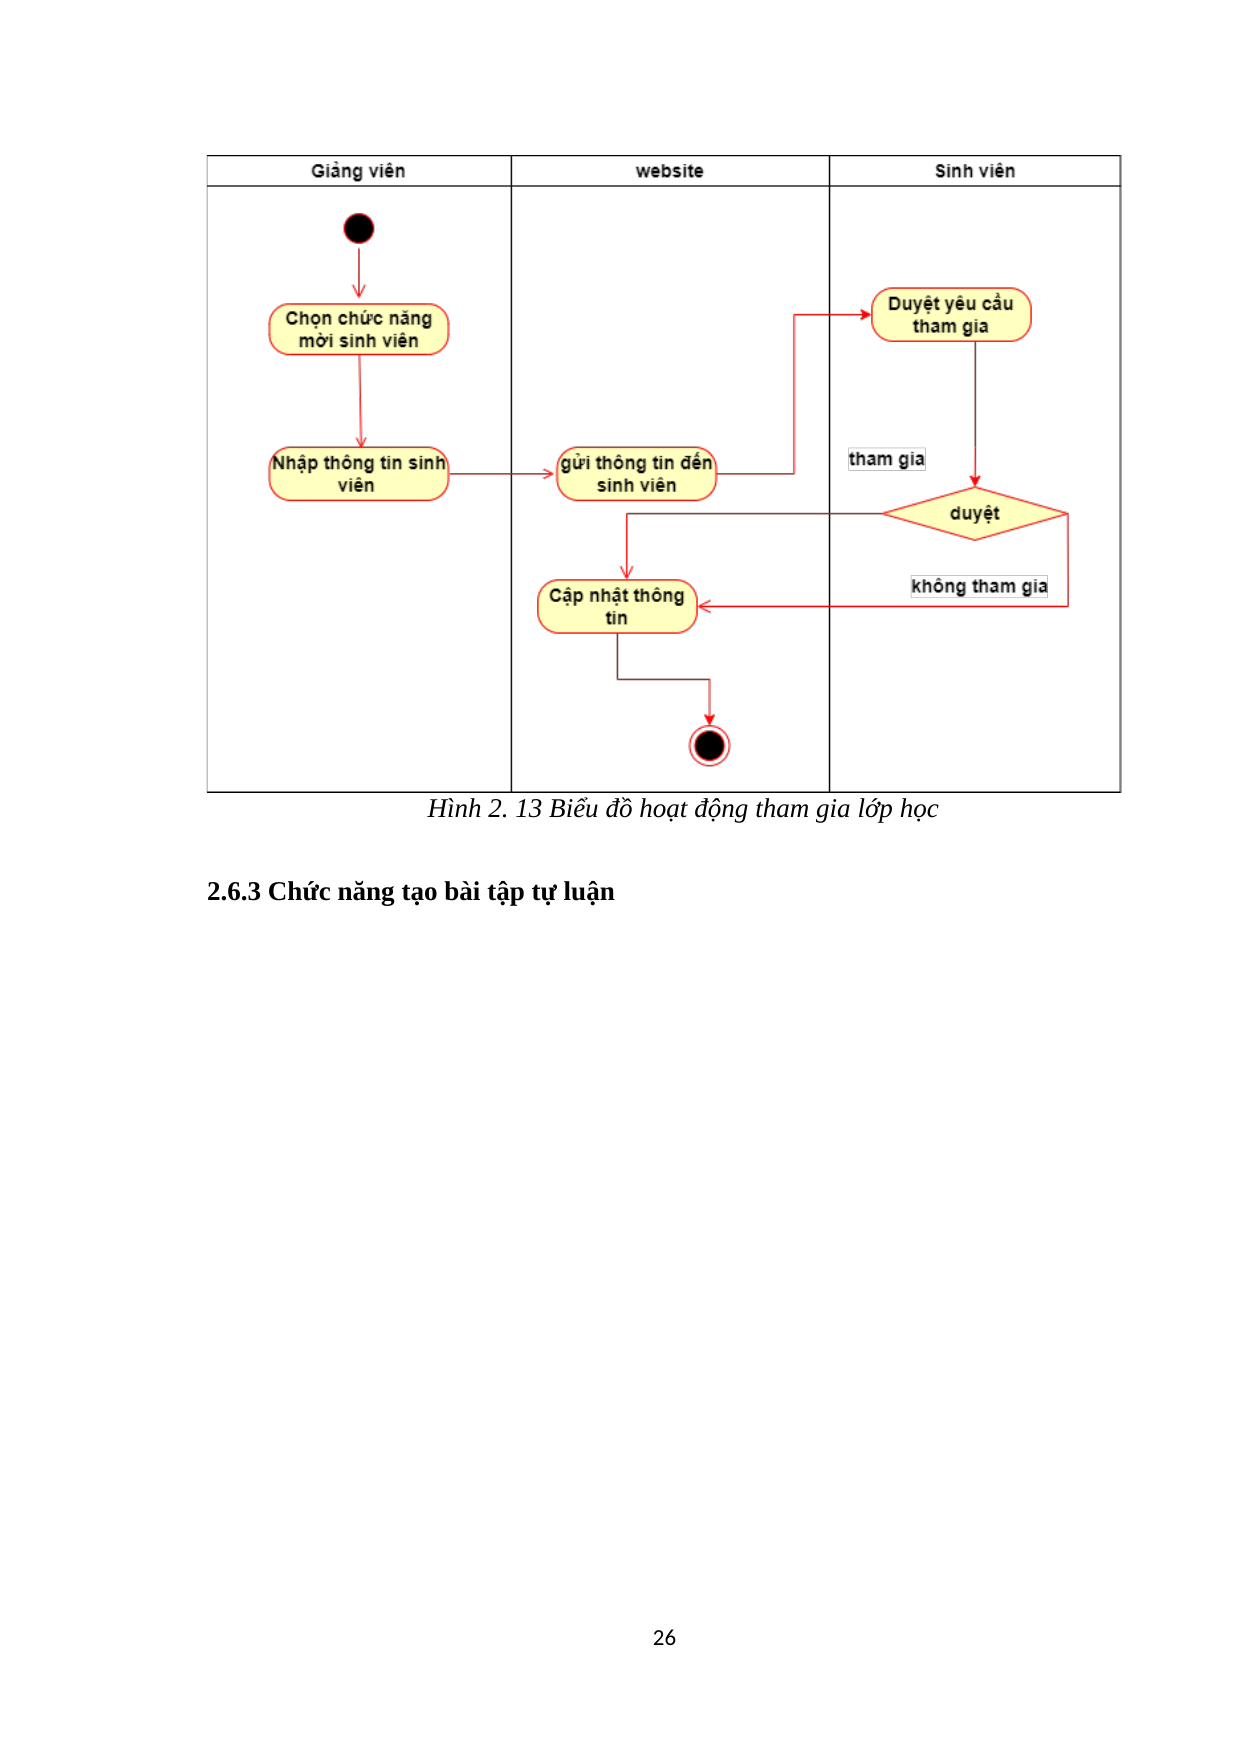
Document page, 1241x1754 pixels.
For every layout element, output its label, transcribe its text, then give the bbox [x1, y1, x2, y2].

text Hình 2. 13 Biểu đồ hoạt động tham gia lớp học [244, 793, 1122, 824]
subtitle 2.6.3 Chức năng tạo bài tập tự luận [207, 874, 1122, 906]
picture [206, 155, 1122, 793]
